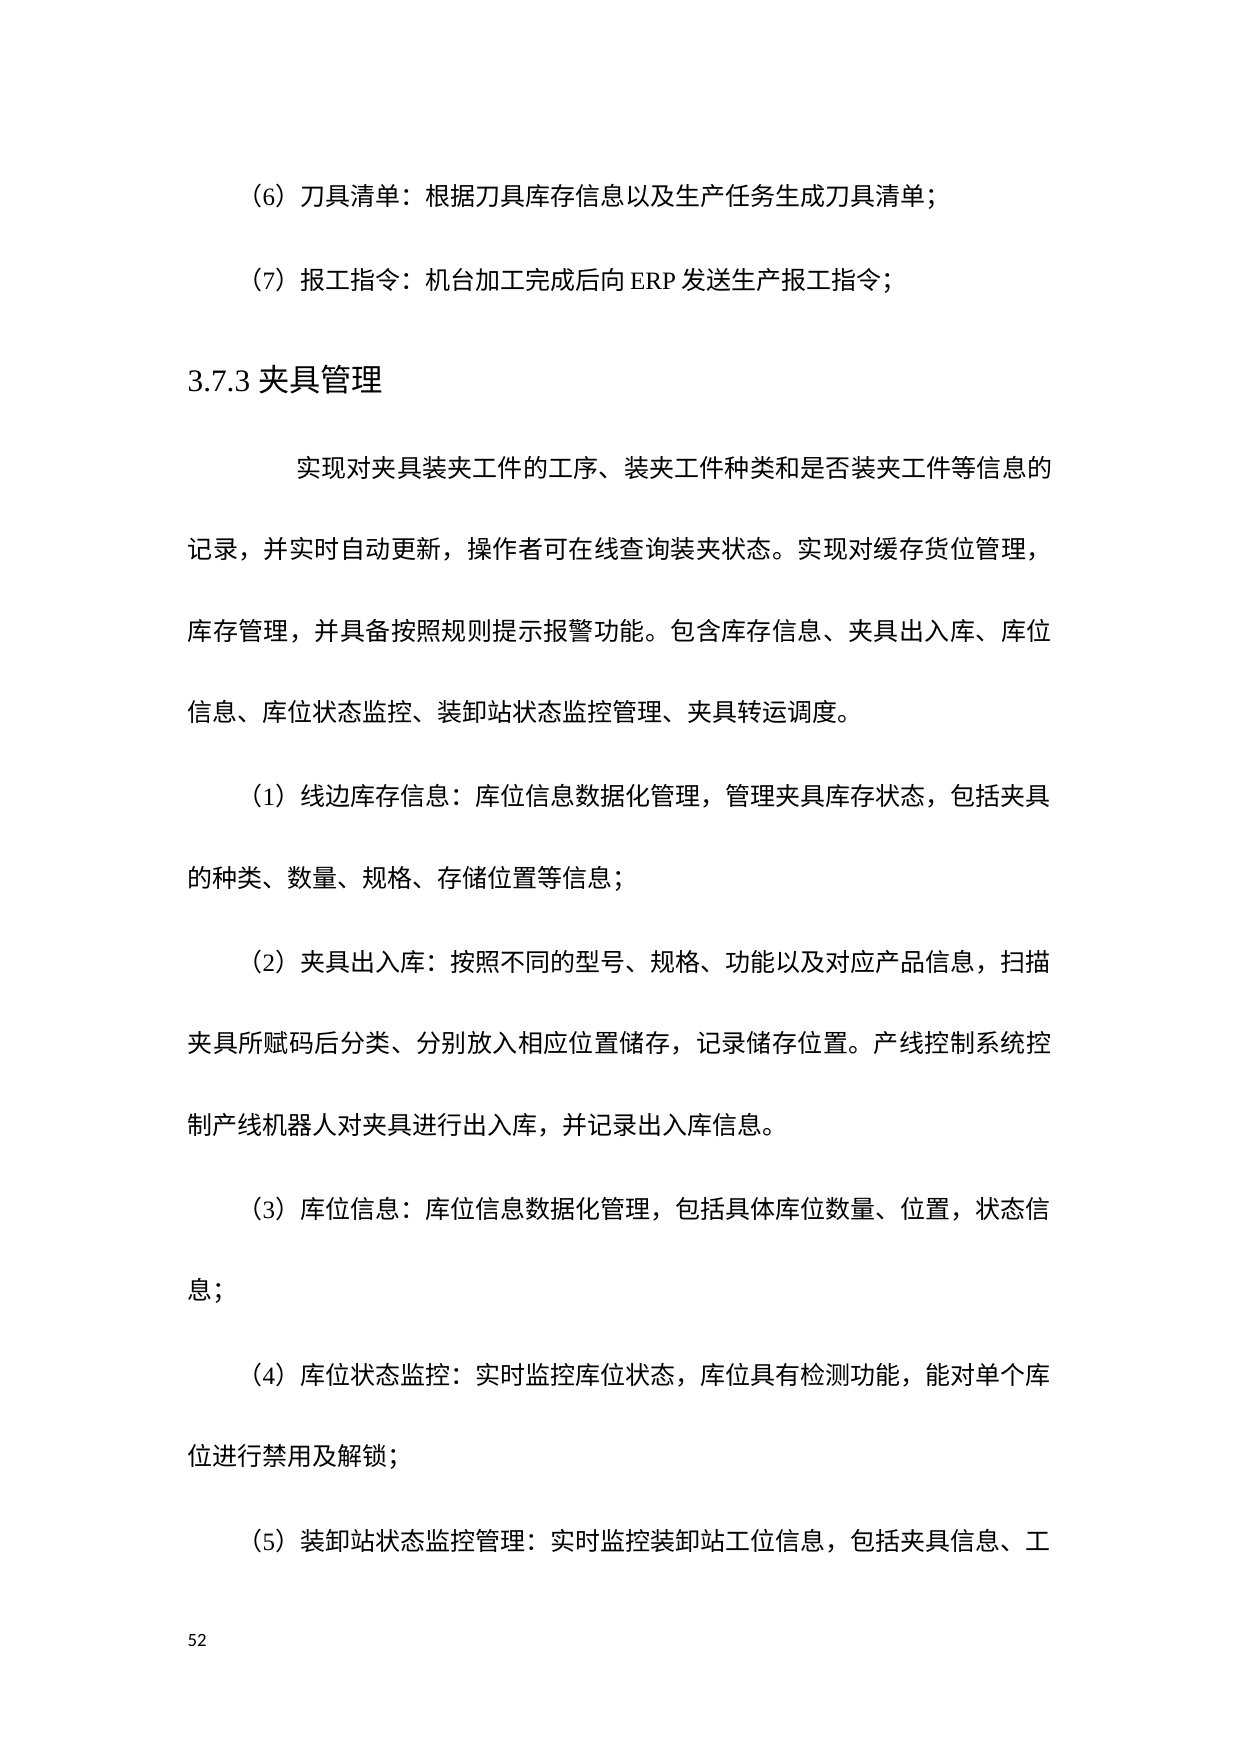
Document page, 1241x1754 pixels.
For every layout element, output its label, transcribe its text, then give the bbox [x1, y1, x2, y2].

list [187, 1507, 1053, 1572]
text 实现对夹具装夹工件的工序、装夹工件种类和是否装夹工件等信息的记录，并实时自动更新，操作者可在线查询装夹状态。实现对缓存货位管理，库存管理，并具备按照规则提示报警功能。包含库存信息、夹具出入库、库位信息、库位状态监控、装卸站状态监控管理、夹具转运调度。 [187, 434, 1053, 743]
list 刀具清单：根据刀具库存信息以及生产任务生成刀具清单； [187, 162, 1053, 227]
subtitle 夹具管理 [187, 346, 1053, 411]
list 报工指令：机台加工完成后向ERP发送生产报工指令； [187, 246, 1053, 311]
list 线边库存信息：库位信息数据化管理，管理夹具库存状态，包括夹具的种类、数量、规格、存储位置等信息； [187, 762, 1053, 909]
list 库位状态监控：实时监控库位状态，库位具有检测功能，能对单个库位进行禁用及解锁； [187, 1341, 1053, 1487]
list 库位信息：库位信息数据化管理，包括具体库位数量、位置，状态信息； [187, 1175, 1053, 1321]
list 夹具出入库：按照不同的型号、规格、功能以及对应产品信息，扫描夹具所赋码后分类、分别放入相应位置储存，记录储存位置。产线控制系统控制产线机器人对夹具进行出入库，并记录出入库信息。 [187, 928, 1053, 1156]
